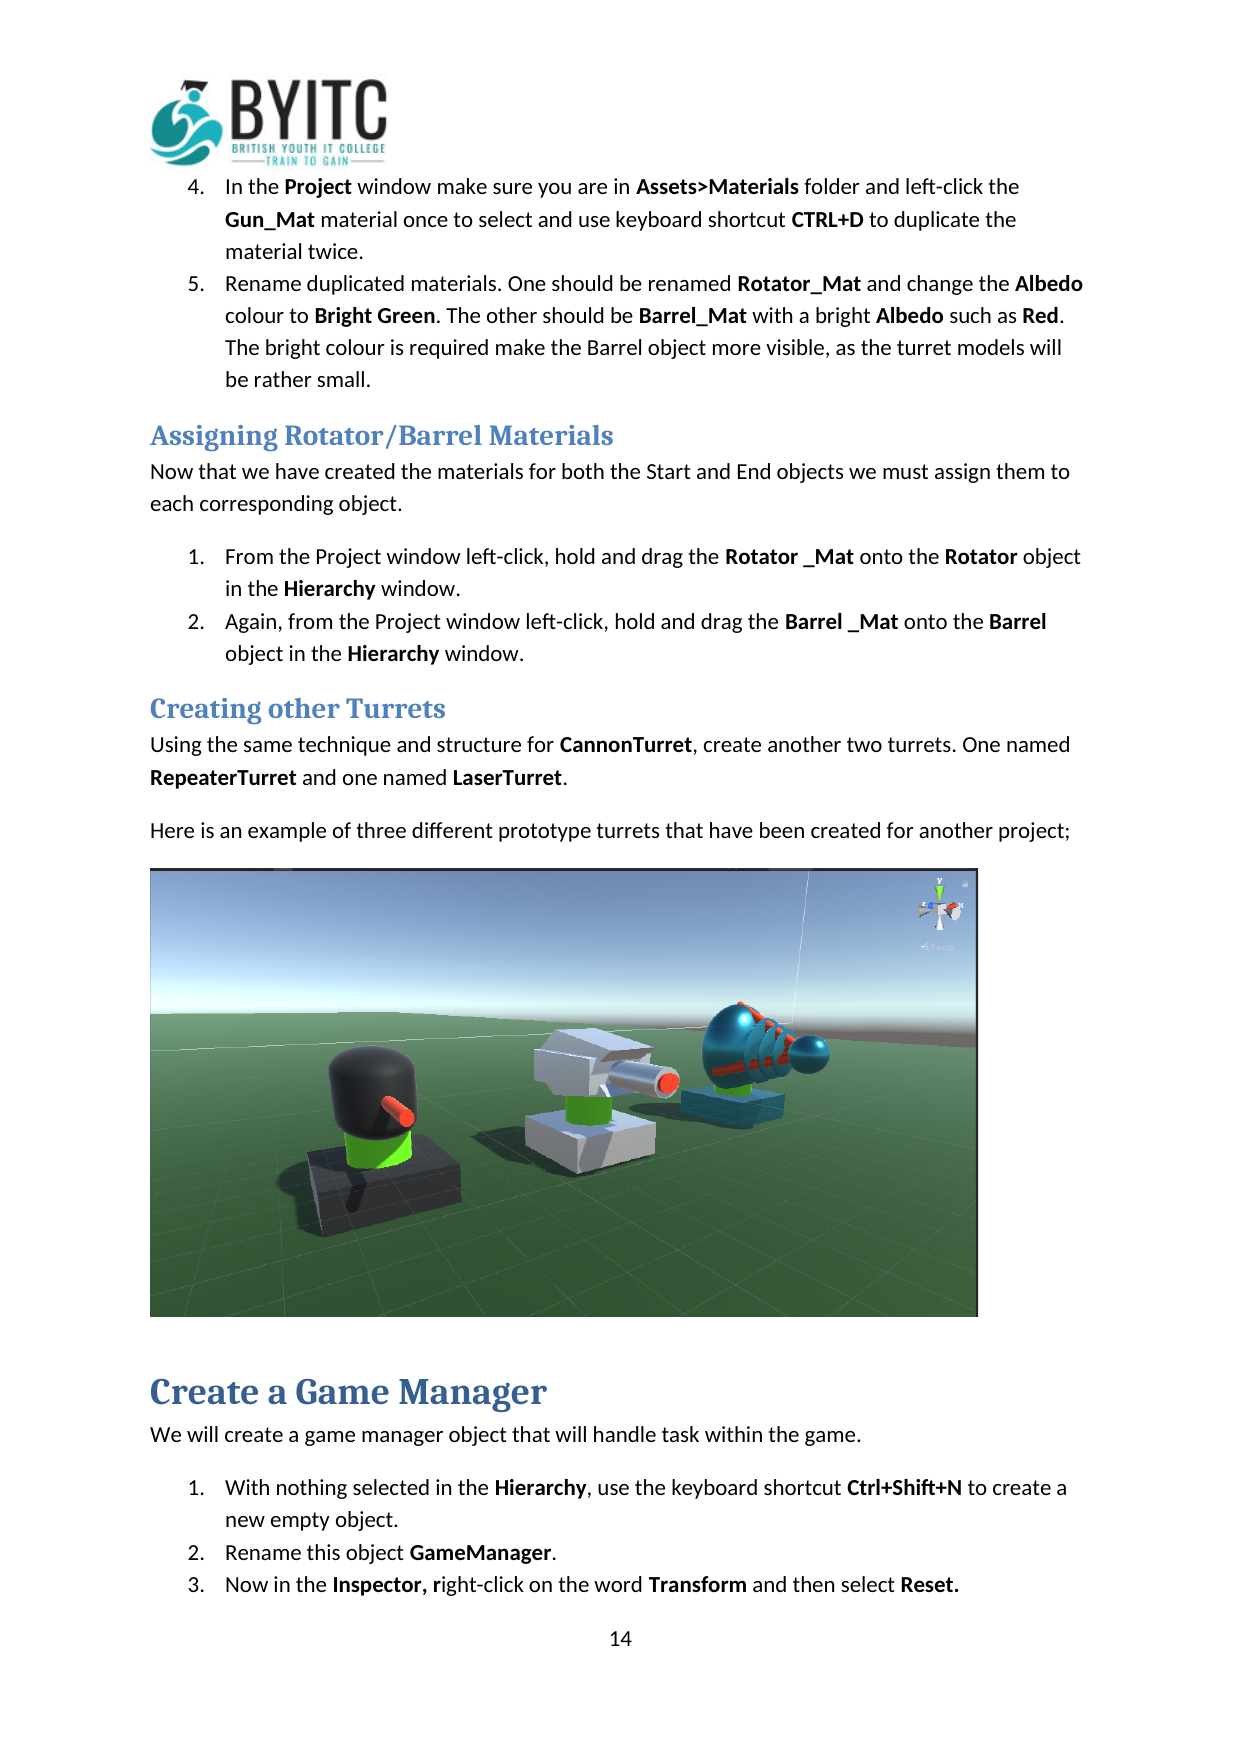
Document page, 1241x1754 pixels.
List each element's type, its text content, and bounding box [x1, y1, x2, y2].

list From the Project window left-click, hold and drag the Rotator _Mat onto the Rotator object in the Hierarchy window. [187, 542, 1090, 603]
picture [150, 73, 396, 173]
picture [150, 868, 979, 1317]
subtitle Assigning Rotator/Barrel Materials [150, 419, 1090, 452]
list Again, from the Project window left-click, hold and drag the Barrel _Mat onto the Barrel object in the Hierarchy window. [187, 607, 1090, 667]
list With nothing selected in the Hierarchy, use the keyboard shortcut Ctrl+Shift+N to create a new empty object. [187, 1473, 1090, 1533]
subtitle Creating other Turrets [150, 692, 1090, 726]
list Now in the Inspector, right-click on the word Transform and then select Reset. [187, 1570, 1090, 1598]
subtitle Create a Game Manager [150, 1371, 1090, 1414]
list Rename duplicated materials. One should be renamed Rotator_Mat and change the Albedo colour to Bright Green. The other should be Barrel_Mat with a bright Albedo such as Red. The bright colour is required make the Barrel object more visible, as the turret models will be rather small. [187, 269, 1090, 394]
text Using the same technique and structure for CannonTurret, create another two turrets. One named RepeaterTurret and one named LaserTurret. [150, 731, 1090, 791]
text We will create a game manager object that will handle task within the game. [150, 1420, 1090, 1448]
list In the Project window make sure you are in Assets>Materials folder and left-click the Gun_Mat material once to select and use keyboard shortcut CTRL+D to duplicate the material twice. [187, 172, 1090, 265]
text Now that we have created the materials for both the Start and End objects we must assign them to each corresponding object. [150, 457, 1090, 517]
list Rename this object GameManager. [187, 1538, 1090, 1566]
text Here is an example of three different prototype turrets that have been created for another project; [150, 816, 1090, 844]
